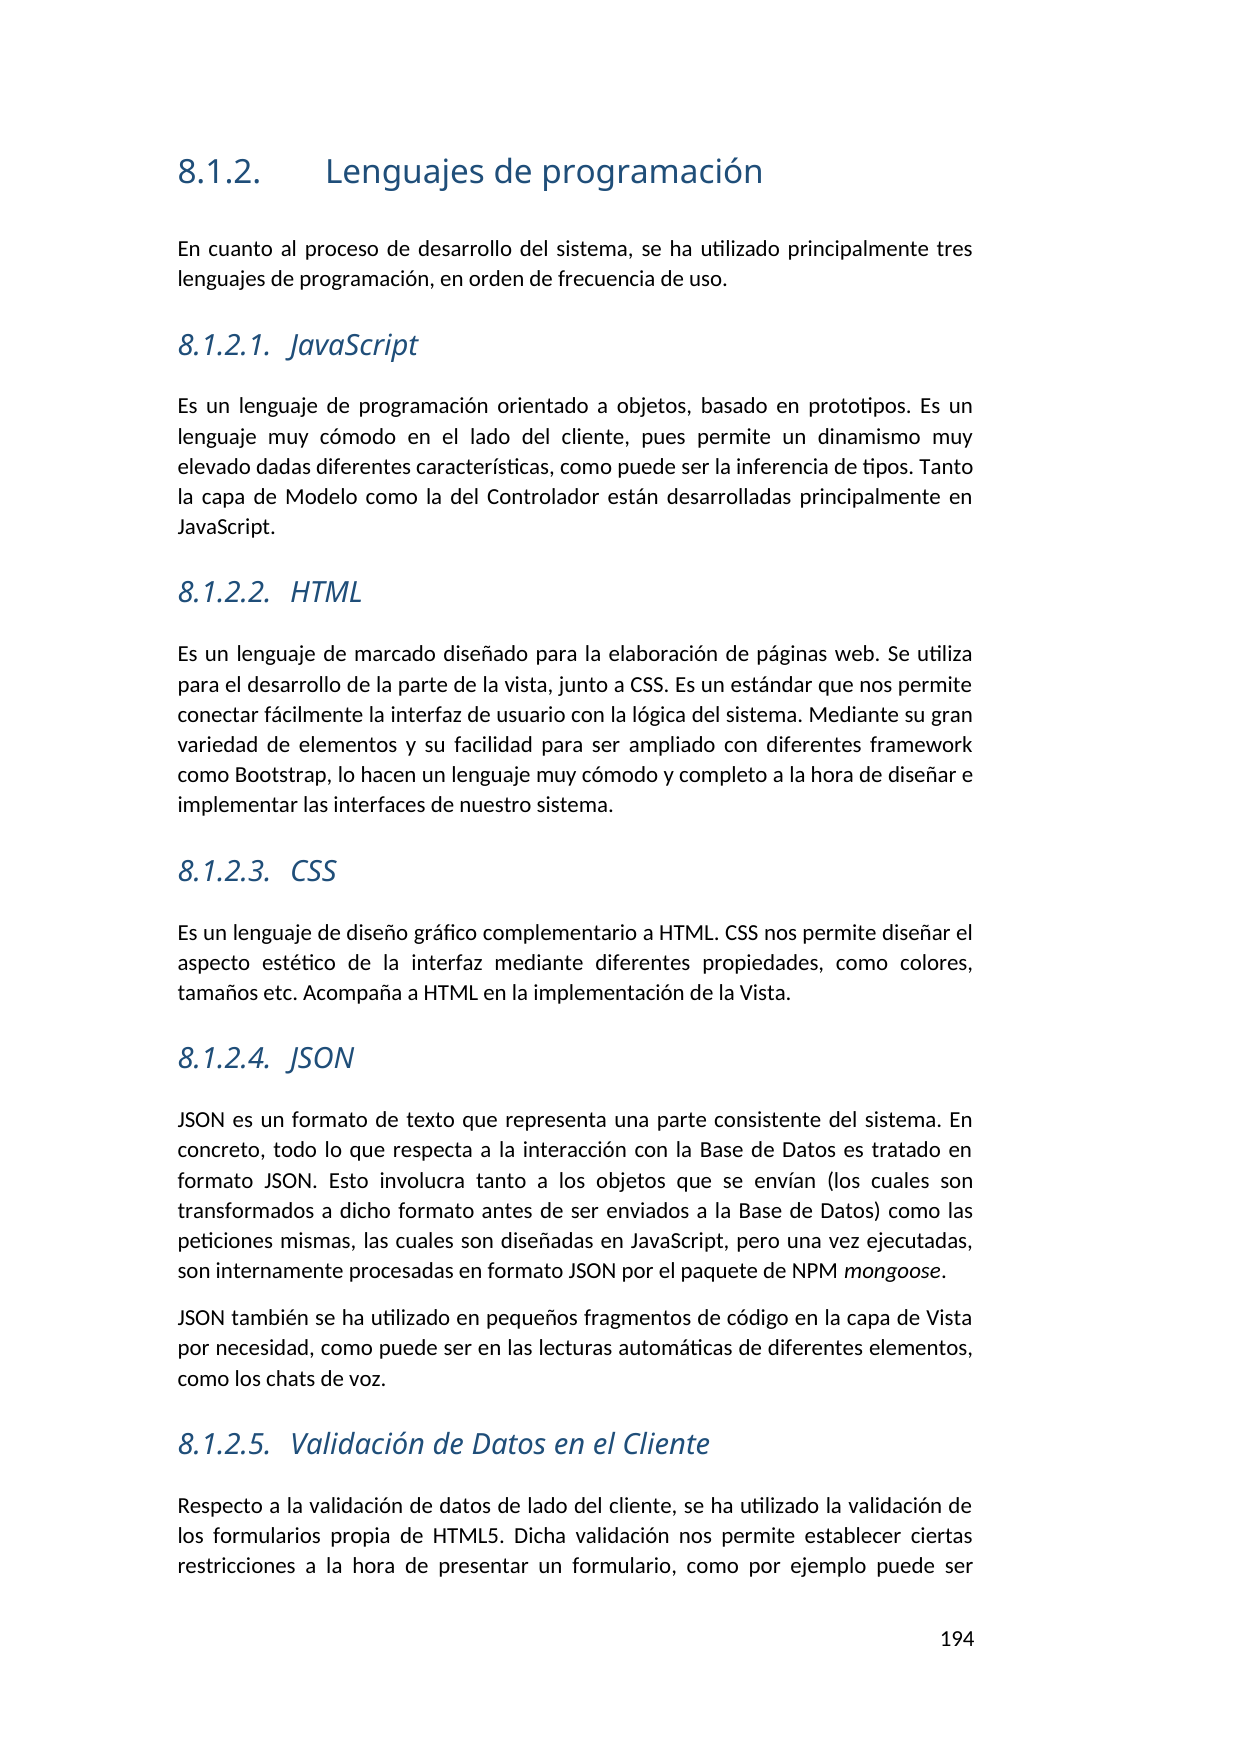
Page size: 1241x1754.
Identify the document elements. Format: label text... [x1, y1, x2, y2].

text Es un lenguaje de programación orientado a objetos, basado en prototipos. Es un lenguaje muy cómodo en el lado del cliente, pues permite un dinamismo muy elevado dadas diferentes características, como puede ser la inferencia de tipos. Tanto la capa de Modelo como la del Controlador están desarrolladas principalmente en JavaScript. [177, 392, 974, 540]
text Es un lenguaje de marcado diseñado para la elaboración de páginas web. Se utiliza para el desarrollo de la parte de la vista, junto a CSS. Es un estándar que nos permite conectar fácilmente la interfaz de usuario con la lógica del sistema. Mediante su gran variedad de elementos y su facilidad para ser ampliado con diferentes framework como Bootstrap, lo hacen un lenguaje muy cómodo y completo a la hora de diseñar e implementar las interfaces de nuestro sistema. [177, 639, 974, 819]
subtitle Lenguajes de programación [177, 148, 974, 193]
text JSON también se ha utilizado en pequeños fragmentos de código en la capa de Vista por necesidad, como puede ser en las lecturas automáticas de diferentes elementos, como los chats de voz. [177, 1303, 974, 1392]
text JSON es un formato de texto que representa una parte consistente del sistema. En concreto, todo lo que respecta a la interacción con la Base de Datos es tratado en formato JSON. Esto involucra tanto a los objetos que se envían (los cuales son transformados a dicho formato antes de ser enviados a la Base de Datos) como las peticiones mismas, las cuales son diseñadas en JavaScript, pero una vez ejecutadas, son internamente procesadas en formato JSON por el paquete de NPM mongoose. [177, 1105, 974, 1284]
subtitle Validación de Datos en el Cliente [177, 1423, 974, 1463]
subtitle CSS [177, 850, 974, 890]
text En cuanto al proceso de desarrollo del sistema, se ha utilizado principalmente tres lenguajes de programación, en orden de frecuencia de uso. [177, 234, 974, 292]
subtitle JSON [177, 1038, 974, 1077]
text Es un lenguaje de diseño gráfico complementario a HTML. CSS nos permite diseñar el aspecto estético de la interfaz mediante diferentes propiedades, como colores, tamaños etc. Acompaña a HTML en la implementación de la Vista. [177, 918, 974, 1006]
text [177, 1491, 974, 1579]
subtitle JavaScript [177, 324, 974, 363]
subtitle HTML [177, 572, 974, 611]
